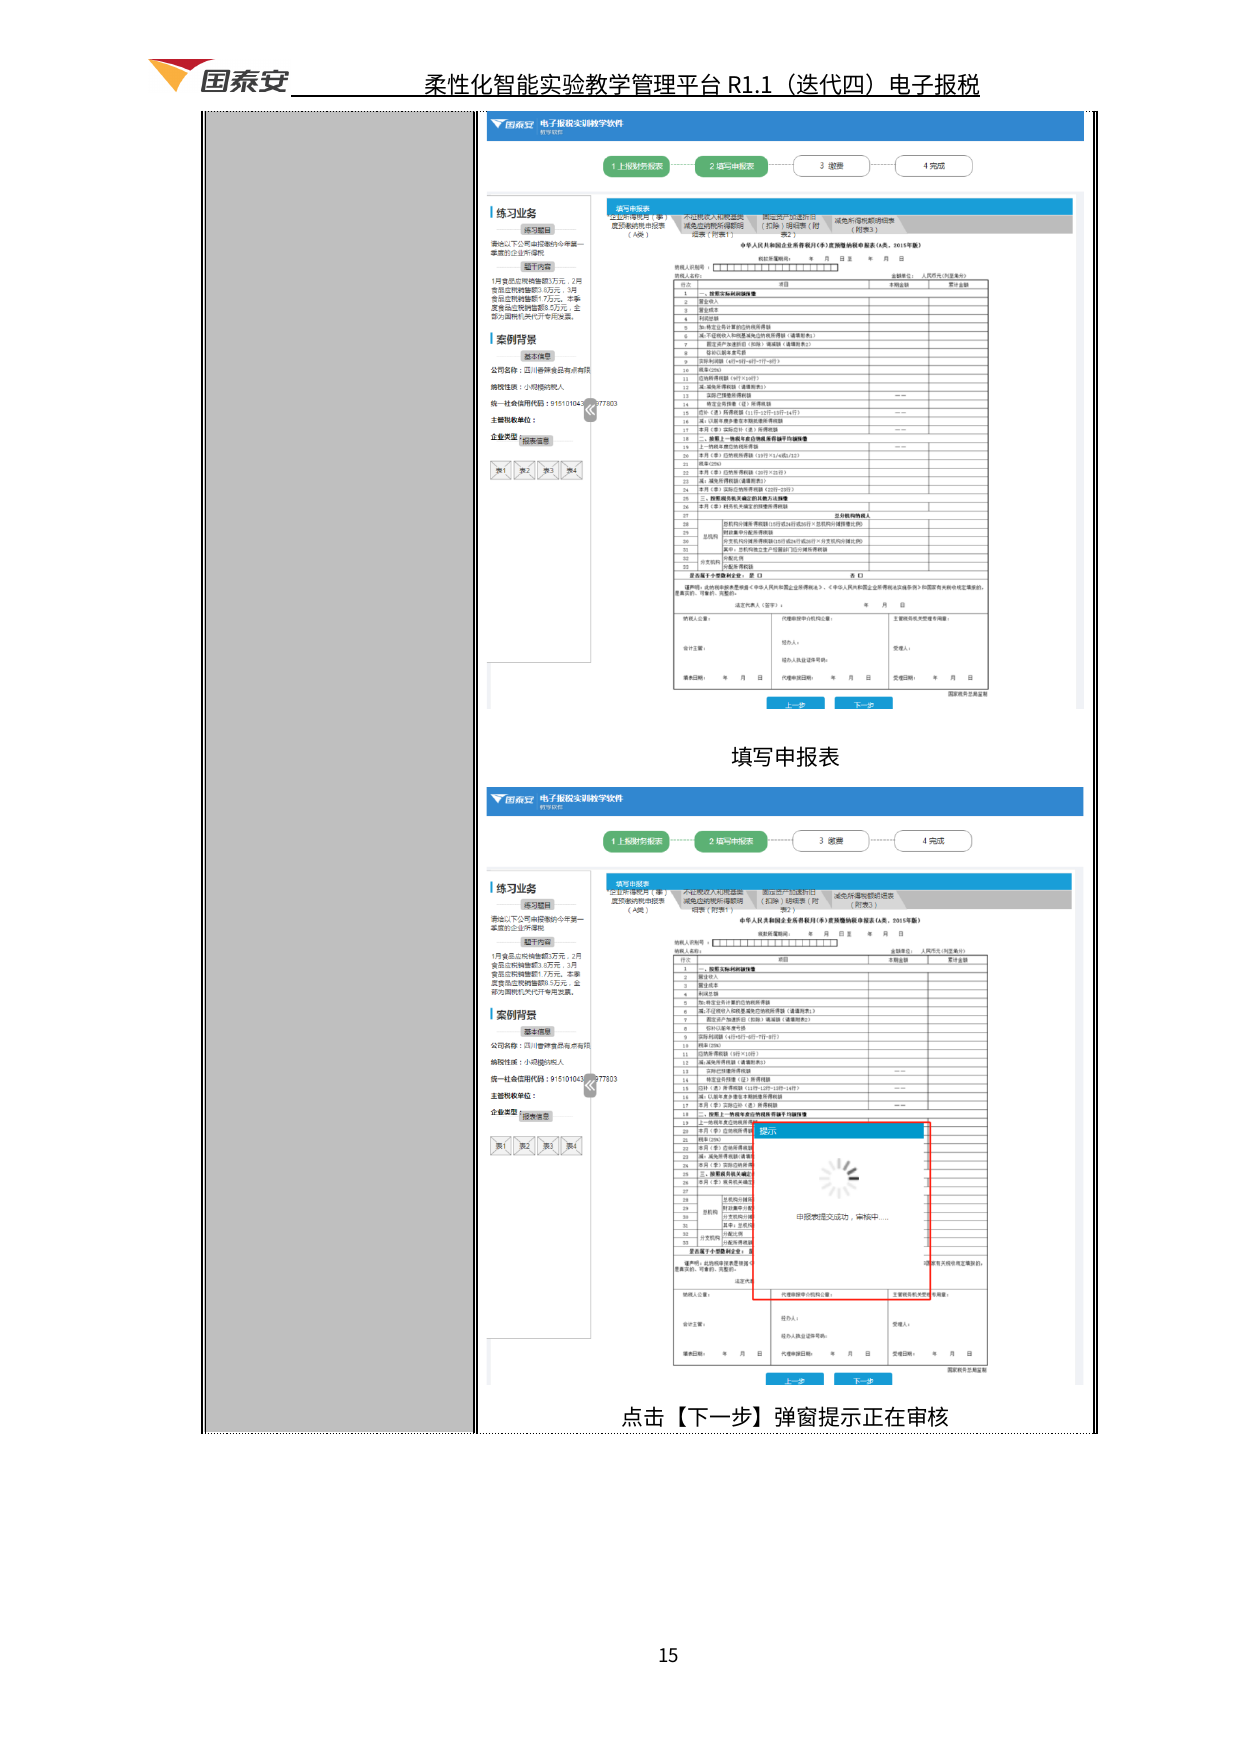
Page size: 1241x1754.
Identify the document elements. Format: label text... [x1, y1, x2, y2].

picture [486, 787, 1084, 1385]
table_cell 布局图/说明 [206, 111, 473, 1432]
picture [147, 59, 291, 93]
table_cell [478, 111, 1093, 1432]
picture [486, 111, 1084, 709]
